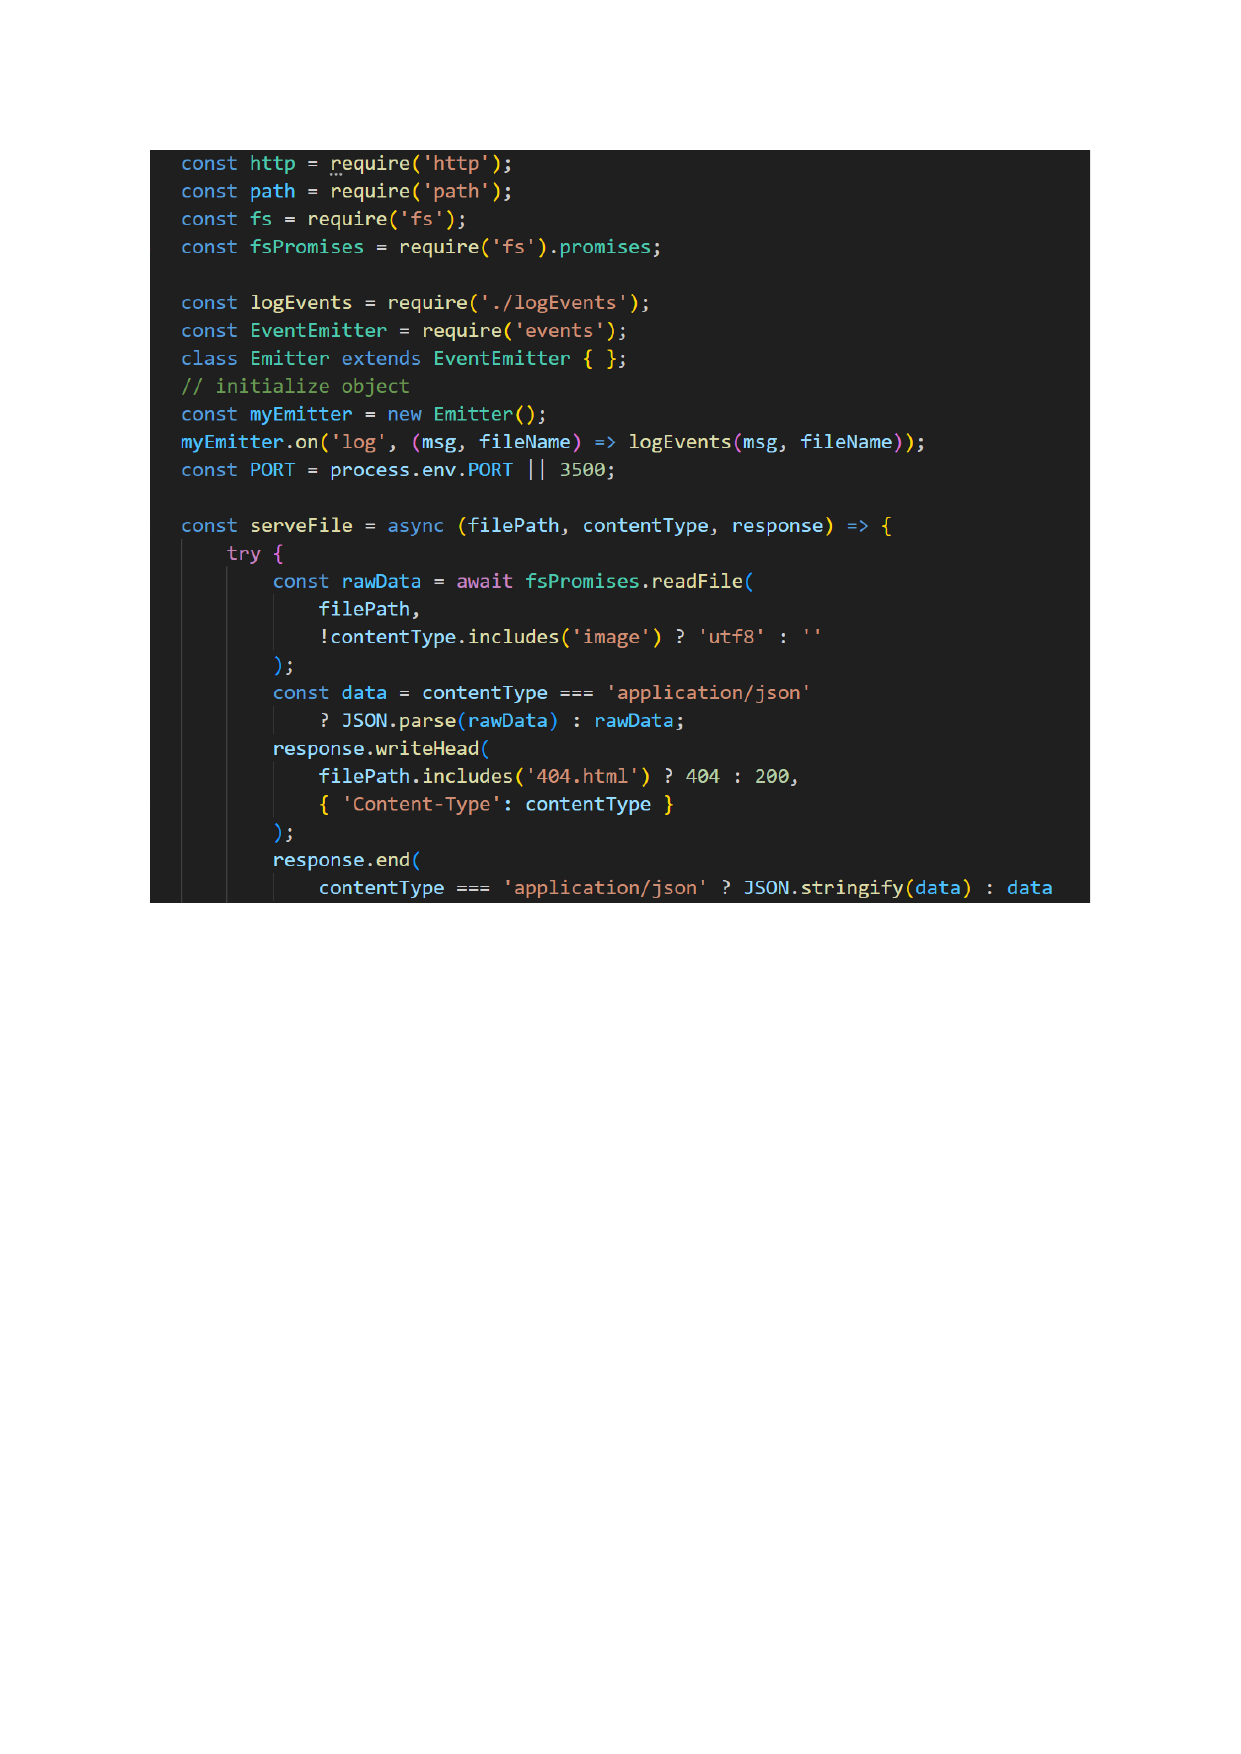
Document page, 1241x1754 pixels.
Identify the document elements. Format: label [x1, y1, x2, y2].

picture [150, 150, 1091, 903]
